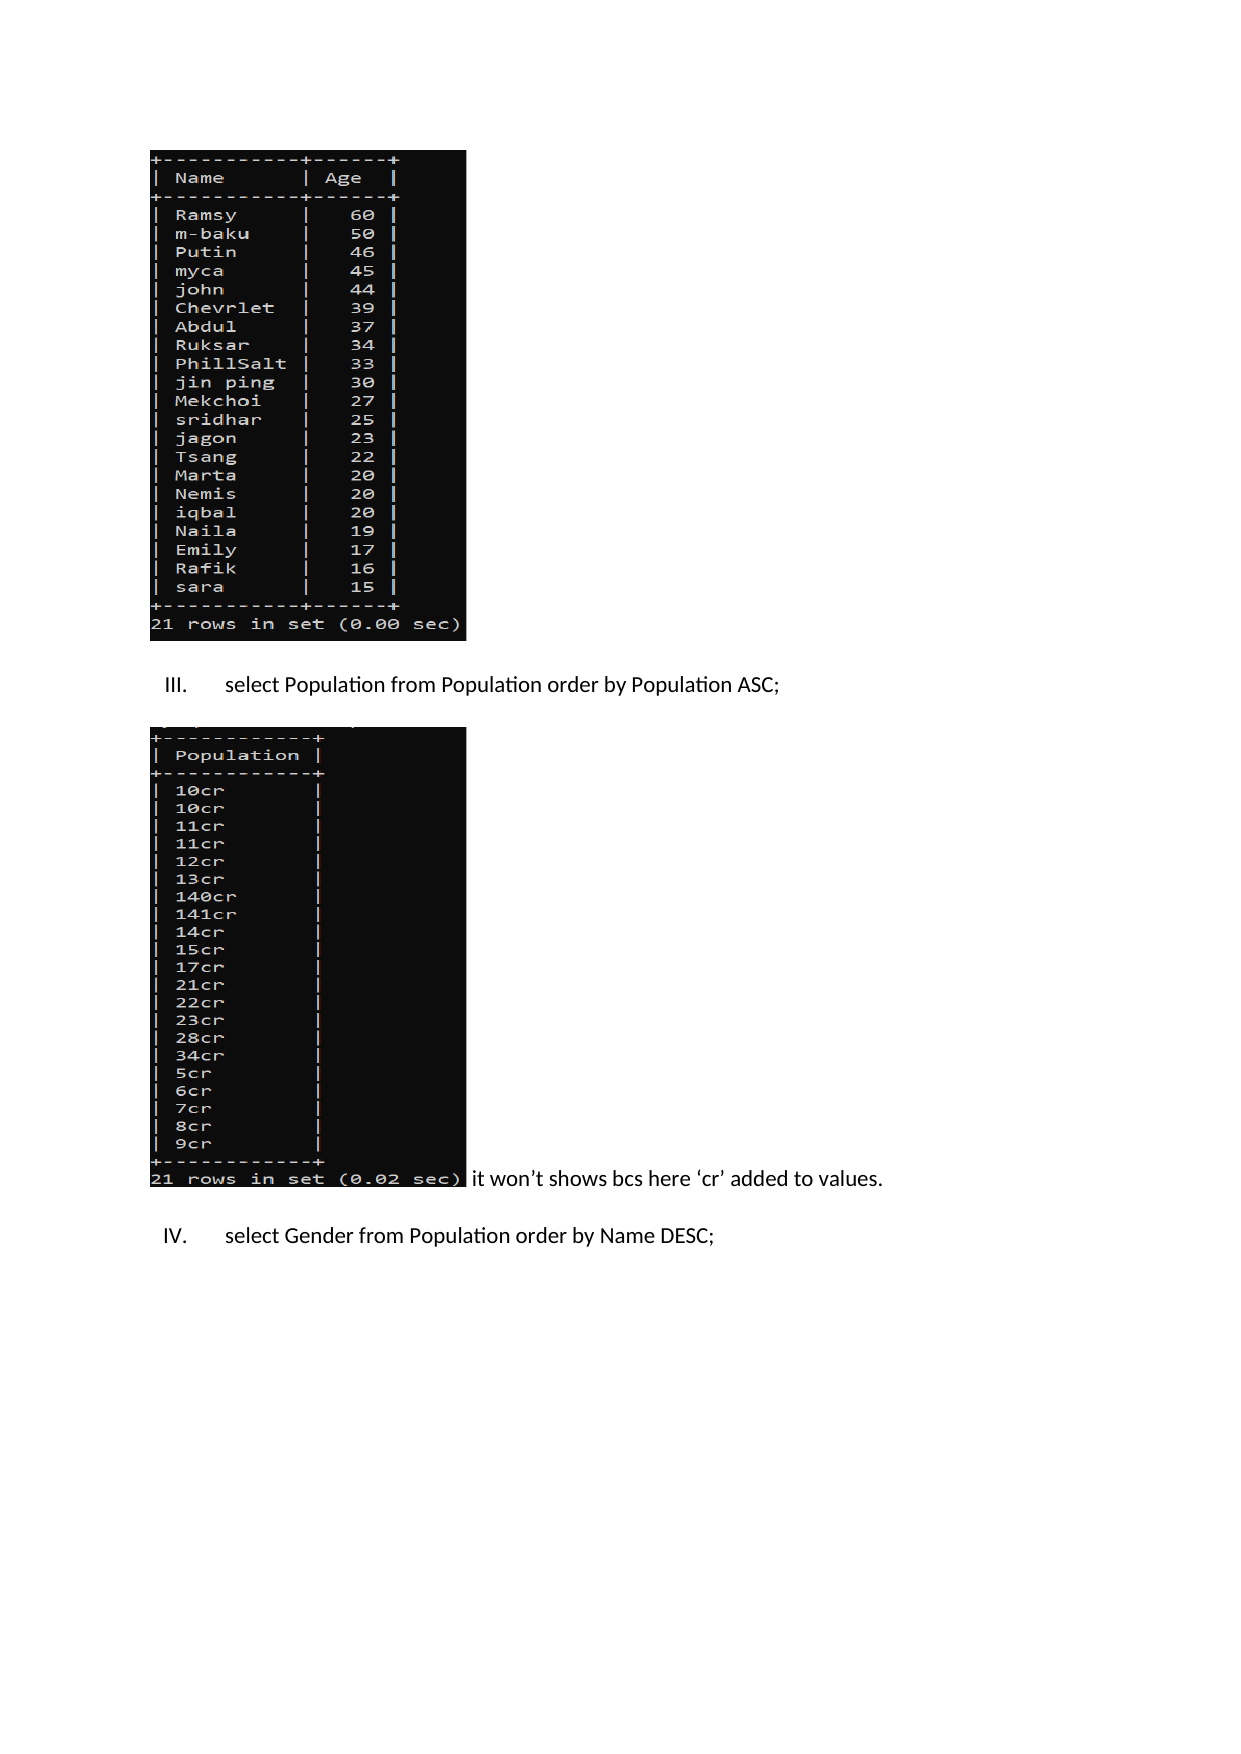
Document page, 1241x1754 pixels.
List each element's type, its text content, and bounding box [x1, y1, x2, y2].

list select Gender from Population order by Name DESC; [187, 1222, 1090, 1249]
picture [150, 727, 467, 1187]
list select Population from Population order by Population ASC; [187, 670, 1090, 698]
picture [150, 150, 467, 641]
